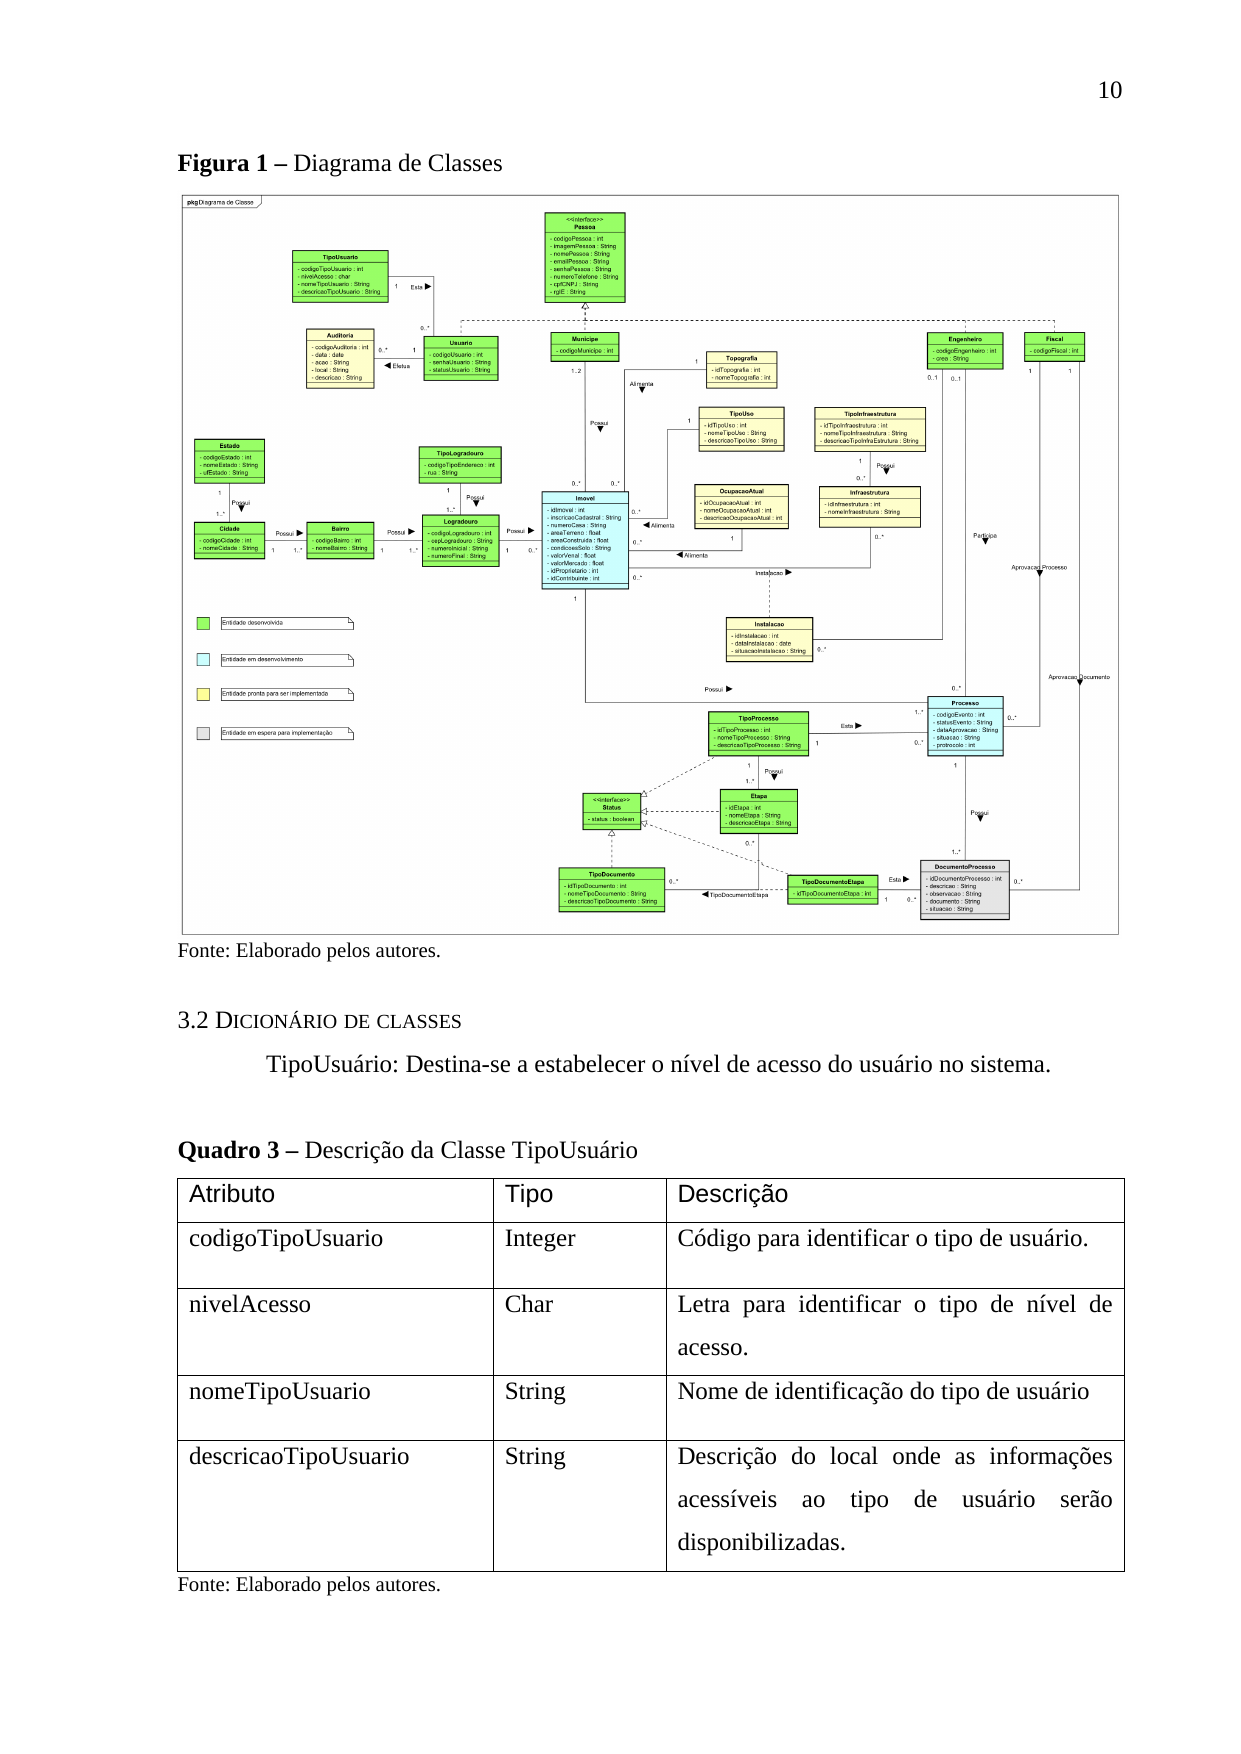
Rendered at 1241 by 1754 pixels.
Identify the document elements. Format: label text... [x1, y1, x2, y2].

table_cell Char [494, 1289, 666, 1375]
text TipoUsuário: Destina-se a estabelecer o nível de acesso do usuário no sistema. [177, 1049, 1122, 1077]
table_cell String [494, 1376, 666, 1440]
text Figura – Diagrama de Classes [177, 148, 1122, 176]
table_cell Nome de identificação do tipo de usuário [667, 1376, 1124, 1440]
subtitle 3.2 Dicionário de classes [177, 1006, 1122, 1034]
table_cell String [494, 1441, 666, 1571]
table_cell Letra para identificar o tipo de nível de acesso. [667, 1289, 1124, 1375]
table_header Tipo [494, 1179, 666, 1222]
table_cell Código para identificar o tipo de usuário. [667, 1223, 1124, 1288]
table_cell Descrição do local onde as informações acessíveis ao tipo de usuário serão disponibilizadas. [667, 1441, 1124, 1571]
table_header Descrição [667, 1179, 1124, 1222]
table_cell nivelAcesso [178, 1289, 493, 1375]
table_cell descricaoTipoUsuario [178, 1441, 493, 1571]
text Fonte: Elaborado pelos autores. [177, 939, 1122, 962]
text Fonte: Elaborado pelos autores. [177, 1572, 1122, 1596]
picture [177, 190, 1123, 939]
table_cell nomeTipoUsuario [178, 1376, 493, 1440]
table_cell codigoTipoUsuario [178, 1223, 493, 1288]
text Quadro – Descrição da Classe TipoUsuário [177, 1135, 1122, 1164]
table_header Atributo [178, 1179, 493, 1222]
table_cell Integer [494, 1223, 666, 1288]
